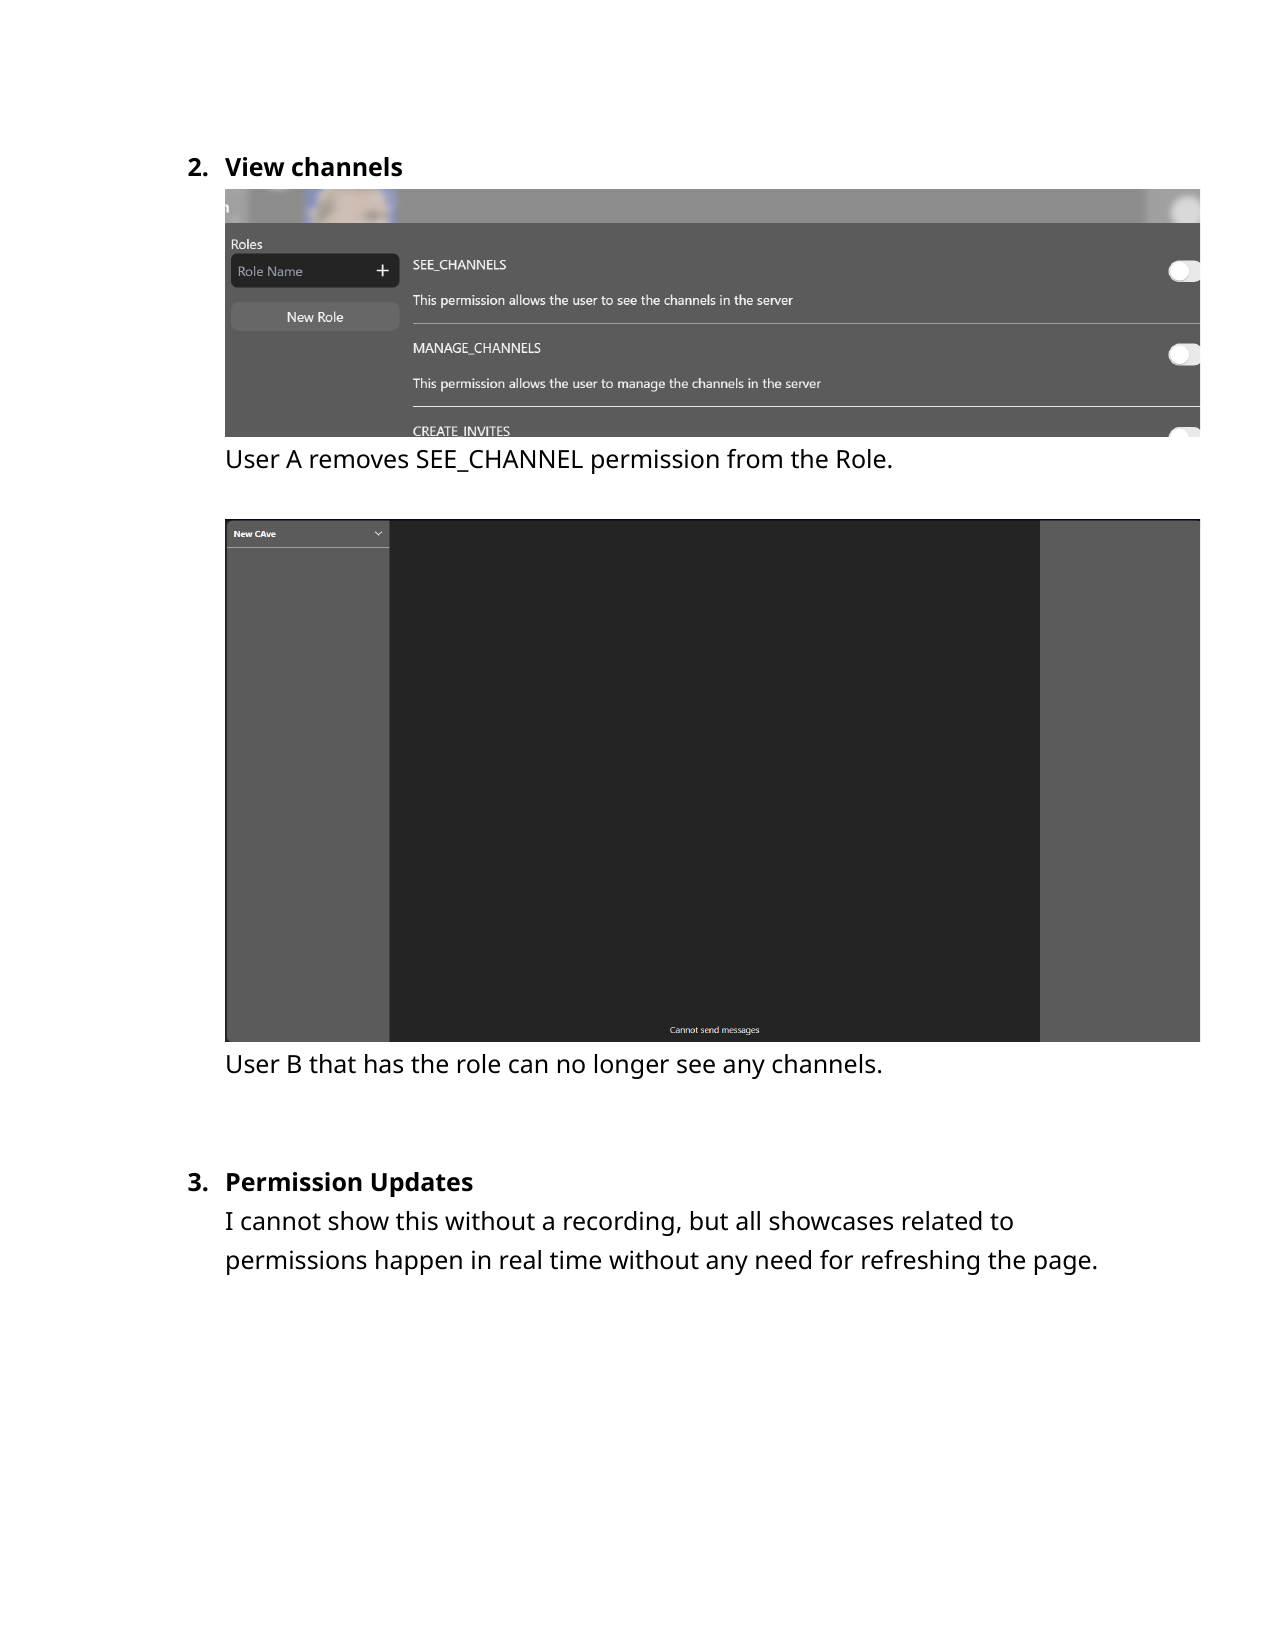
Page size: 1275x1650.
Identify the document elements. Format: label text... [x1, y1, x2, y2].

list User B that has the role can no longer see any channels. [225, 1047, 1125, 1081]
picture [225, 189, 1200, 437]
picture [225, 519, 1200, 1042]
list Permission Updates [187, 1164, 1125, 1198]
list I cannot show this without a recording, but all showcases related to permissions happen in real time without any need for refreshing the page. [225, 1203, 1125, 1277]
list User A removes SEE_CHANNEL permission from the Role. [225, 441, 1125, 475]
list View channels [187, 150, 1125, 184]
